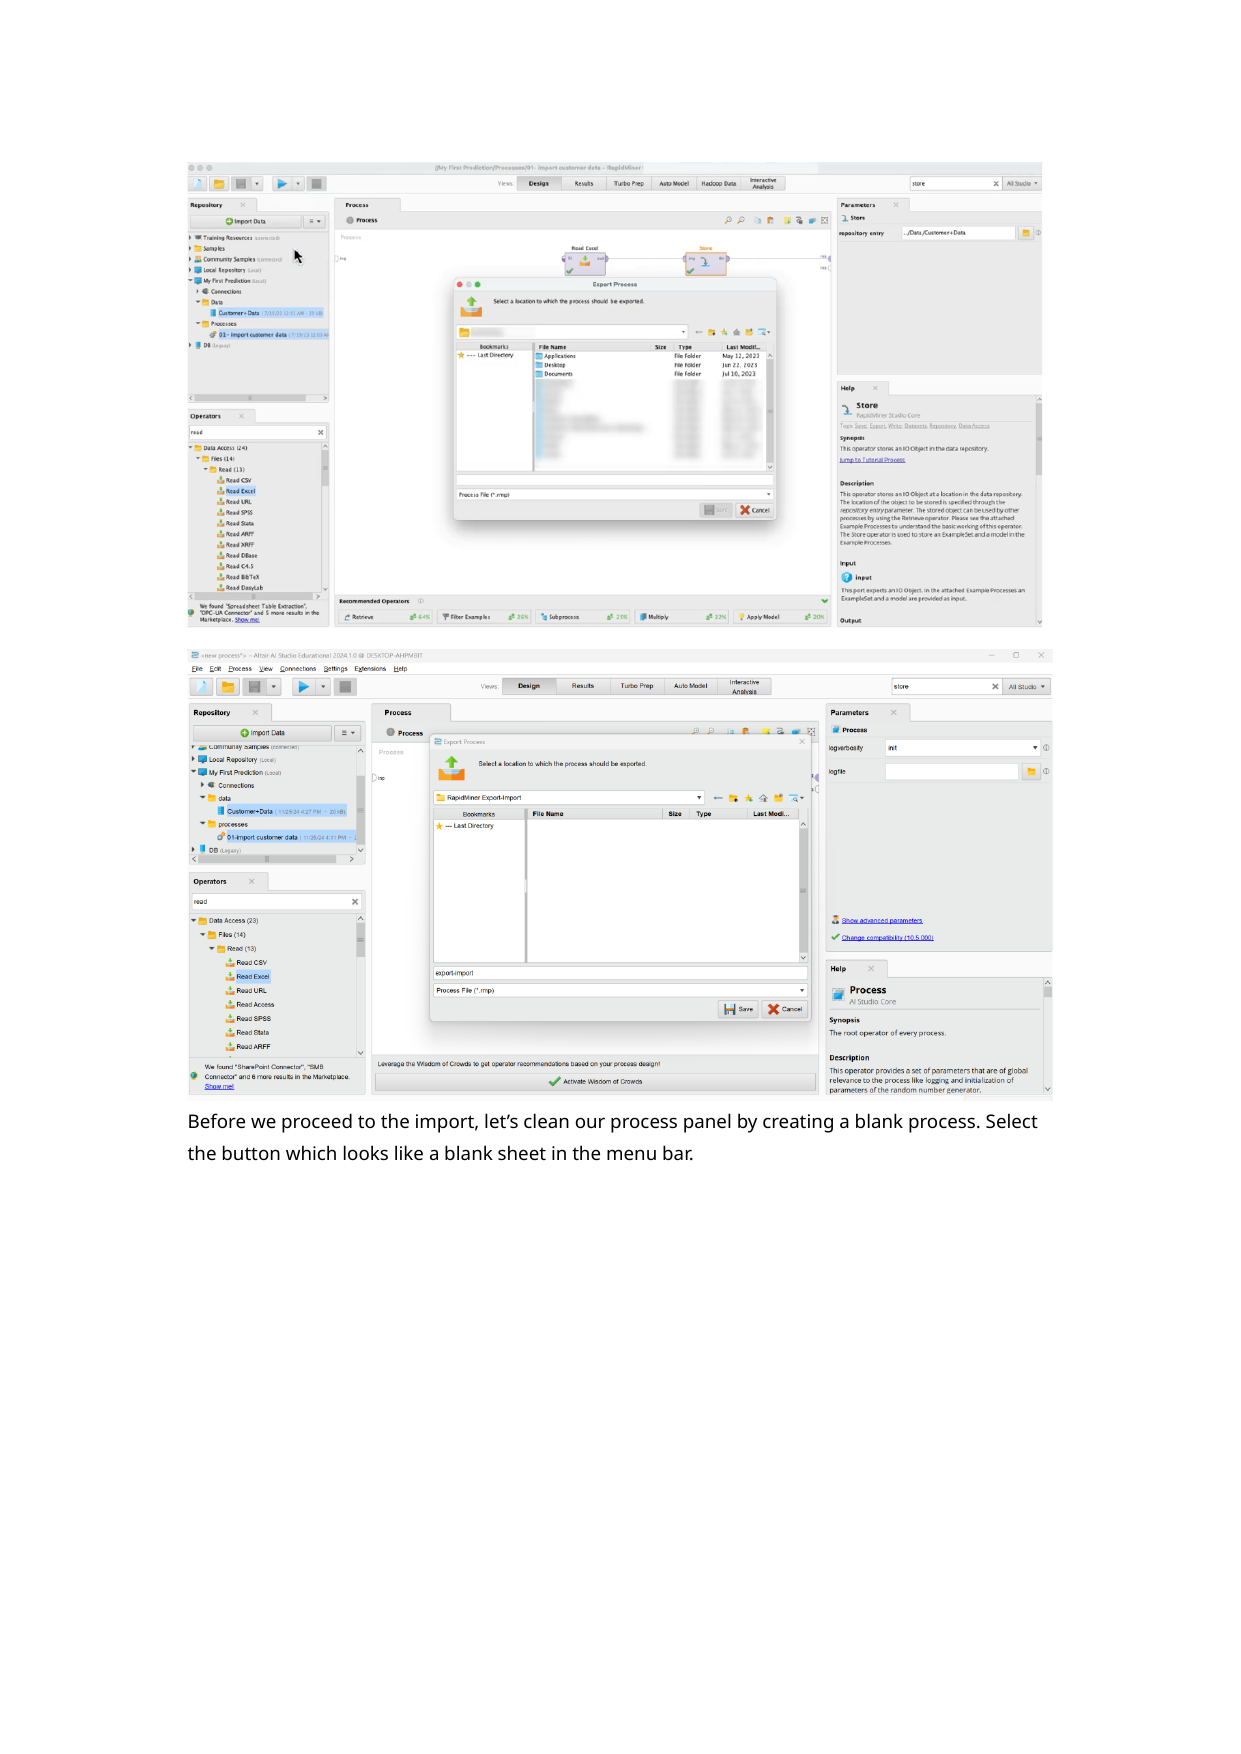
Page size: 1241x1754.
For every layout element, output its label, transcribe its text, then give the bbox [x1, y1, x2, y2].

text Before we proceed to the import, let’s clean our process panel by creating a blank process. Select the button which looks like a blank sheet in the menu bar. [187, 1104, 1053, 1169]
picture [187, 649, 1053, 1101]
picture [187, 162, 1043, 628]
